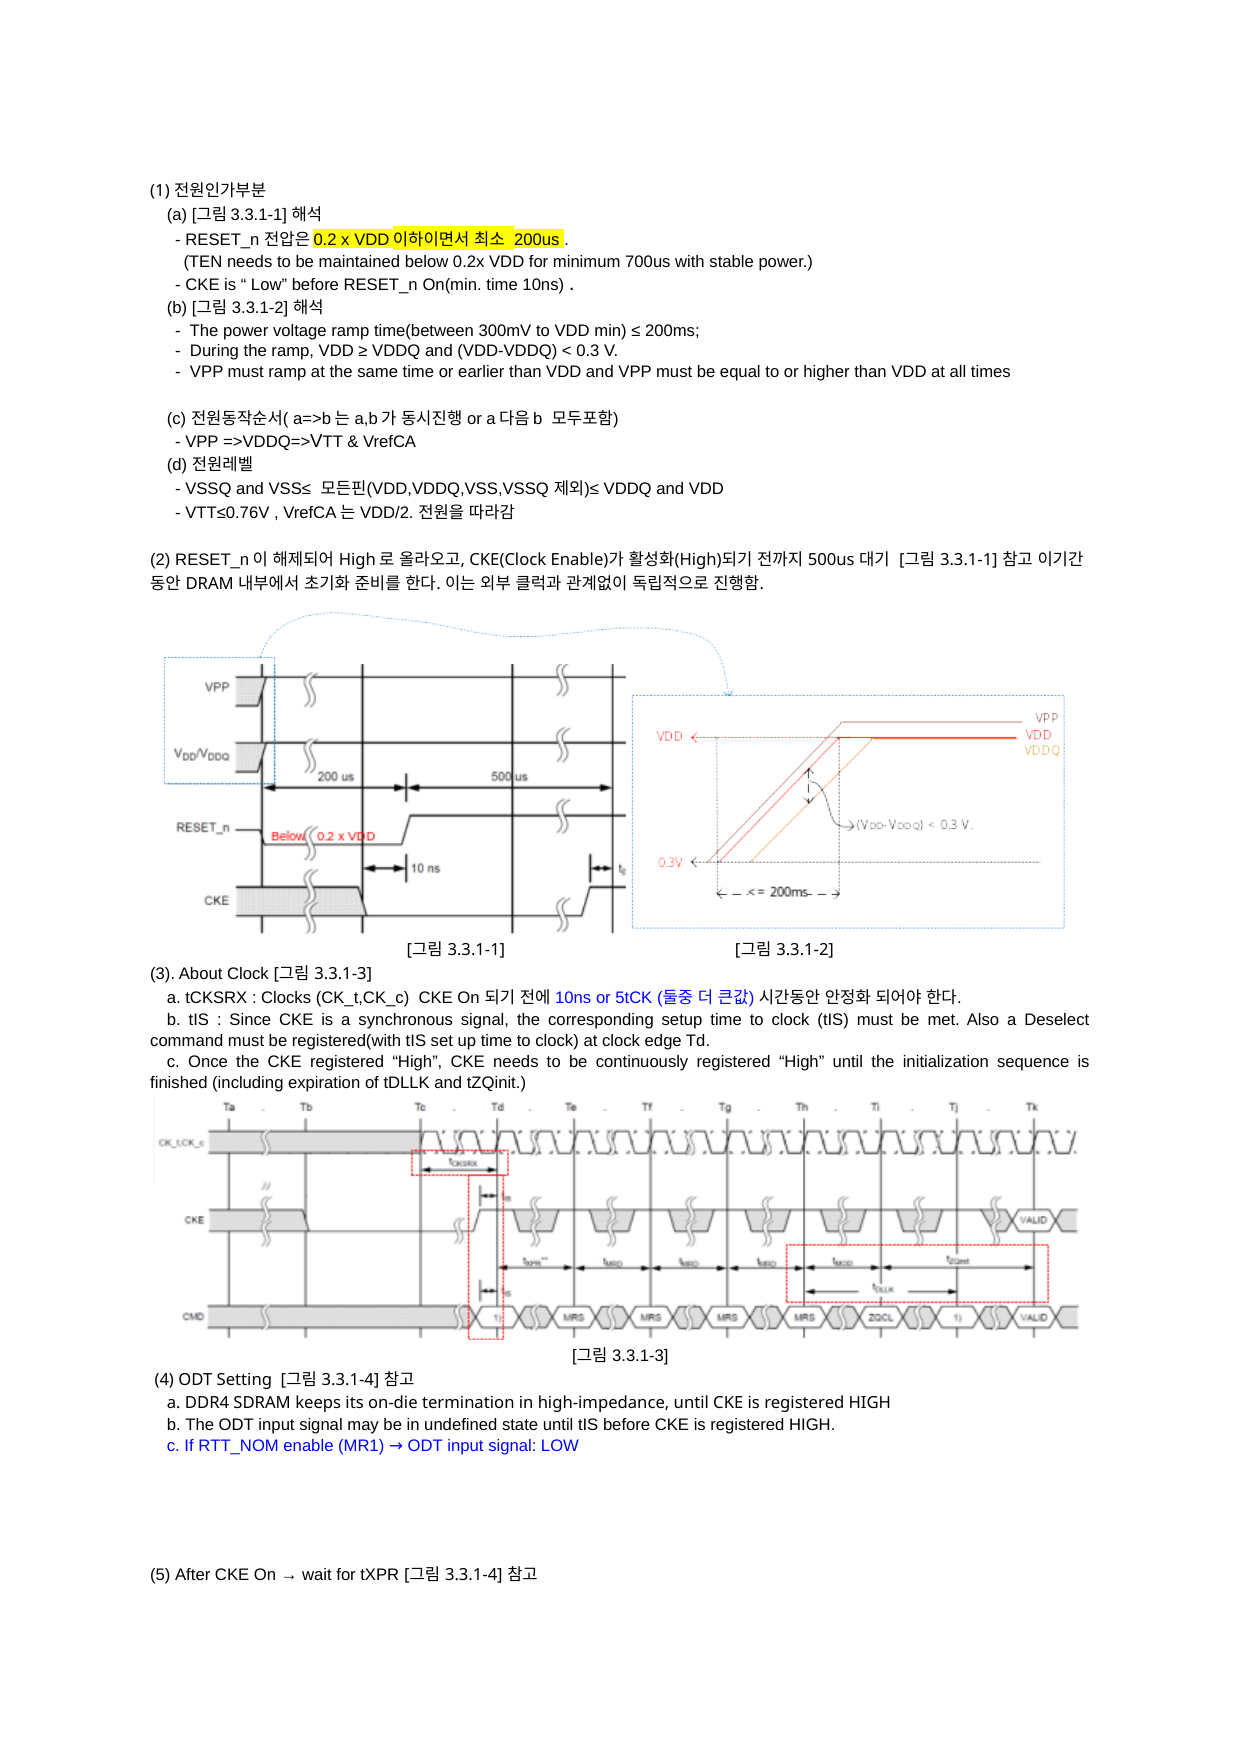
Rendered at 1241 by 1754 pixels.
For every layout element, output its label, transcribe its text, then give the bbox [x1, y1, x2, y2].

text - VTT≤0.76V , VrefCA는 VDD/2. 전원을 따라감 [150, 499, 1090, 523]
text b. tIS : Since CKE is a synchronous signal, the corresponding setup time to clock (tIS) must be met. Also a Deselect command must be registered(with tIS set up time to clock) at clock edge Td. [150, 1008, 1090, 1050]
text [그림 3.3.1-3] [150, 1342, 1090, 1366]
text - VSSQ and VSS≤ 모든핀(VDD,VDDQ,VSS,VSSQ 제외)≤ VDDQ and VDD [150, 475, 1090, 499]
text (3). About Clock [그림 3.3.1-3] [150, 960, 1090, 984]
text (4) ODT Setting [그림 3.3.1-4] 참고 [150, 1366, 1090, 1390]
text [그림 3.3.1-1] [그림 3.3.1-2] [150, 936, 1090, 960]
text - RESET_n 전압은0.2 x VDD이하이면서 최소 200us . [150, 226, 393, 250]
text - CKE is “ Low” before RESET_n On(min. time 10ns) . [150, 271, 1090, 294]
text a. tCKSRX : Clocks (CK_t,CK_c) CKE On 되기 전에 10ns or 5tCK (둘중 더 큰값) 시간동안 안정화 되어야 한다. [150, 984, 1090, 1008]
text (c) 전원동작순서( a=>b는 a,b가 동시진행 or a다음b 모두포함) [150, 405, 1090, 429]
text (b) [그림 3.3.1-2] 해석 [150, 294, 1090, 319]
text (TEN needs to be maintained below 0.2x VDD for minimum 700us with stable power.) [150, 250, 1090, 271]
text a. DDR4 SDRAM keeps its on-die termination in high-impedance, until CKE is registered HIGH [150, 1390, 1090, 1413]
text (1) 전원인가부분 [150, 177, 1090, 201]
text c. If RTT_NOM enable (MR1) → ODT input signal: LOW [150, 1434, 1090, 1457]
text - The power voltage ramp time(between 300mV to VDD min) ≤ 200ms; [150, 319, 1090, 339]
text b. The ODT input signal may be in undefined state until tIS before CKE is registered HIGH. [150, 1413, 1090, 1434]
text (2) RESET_n이 해제되어 High로 올라오고, CKE(Clock Enable)가 활성화(High)되기 전까지 500us 대기 [그림 3.3.1-1] 참고 이기간 동안 DRAM 내부에서 초기화 준비를 한다. 이는 외부 클럭과 관계없이 독립적으로 진행함. [150, 546, 1090, 595]
text c. Once the CKE registered “High”, CKE needs to be continuously registered “High” until the initialization sequence is finished (including expiration of tDLLK and tZQinit.) [150, 1050, 1090, 1092]
text - VPP =>VDDQ=>VTT & VrefCA [150, 429, 1090, 451]
text (d) 전원레벨 [150, 451, 1090, 475]
text (5) After CKE On → wait for tXPR [그림 3.3.1-4] 참고 [150, 1561, 1090, 1585]
text - RESET_n 전압은0.2 x VDD이하이면서 최소 200us . [514, 226, 1090, 250]
text - During the ramp, VDD ≥ VDDQ and (VDD-VDDQ) < 0.3 V. [150, 339, 1090, 360]
text (a) [그림3.3.1-1] 해석 [150, 201, 1090, 226]
text - VPP must ramp at the same time or earlier than VDD and VPP must be equal to or higher than VDD at all times [150, 360, 1090, 381]
